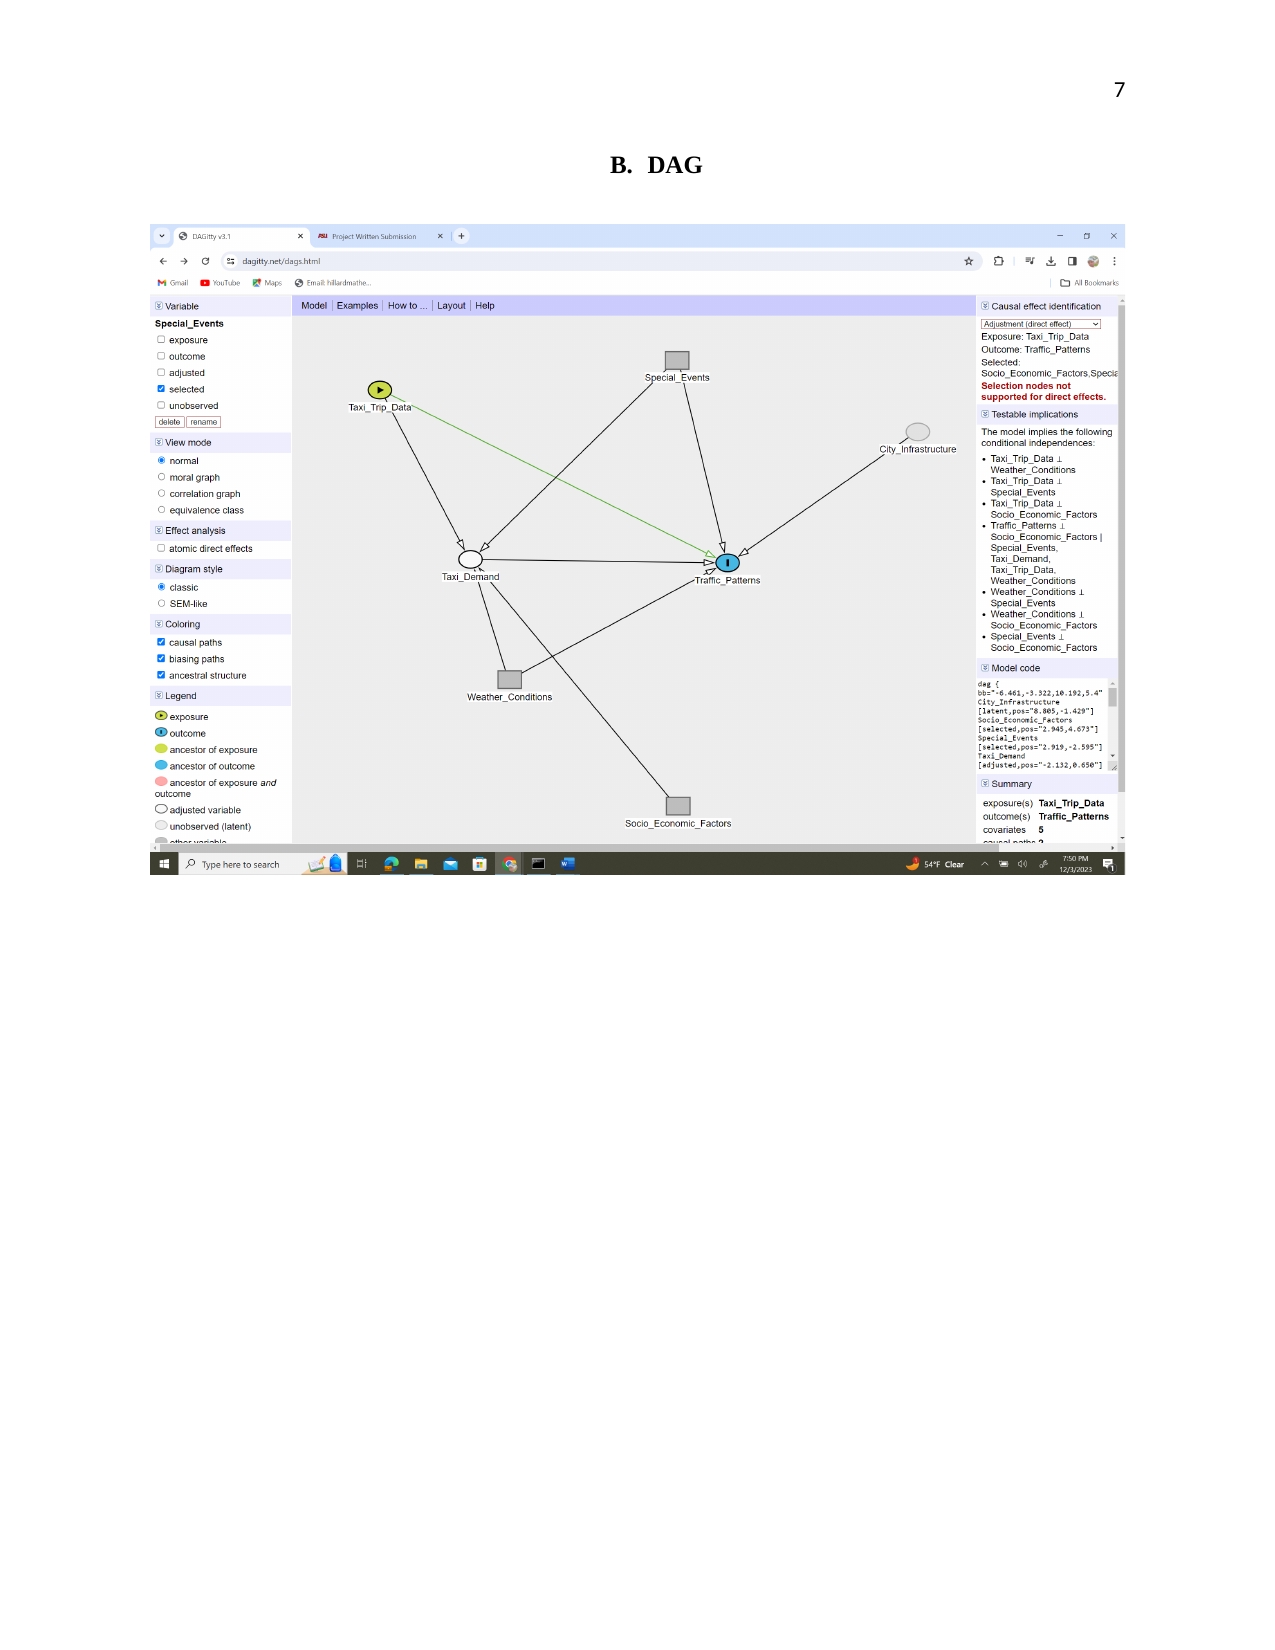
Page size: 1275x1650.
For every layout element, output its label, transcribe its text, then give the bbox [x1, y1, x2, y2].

list DAG [187, 150, 1125, 179]
picture [150, 224, 1125, 875]
